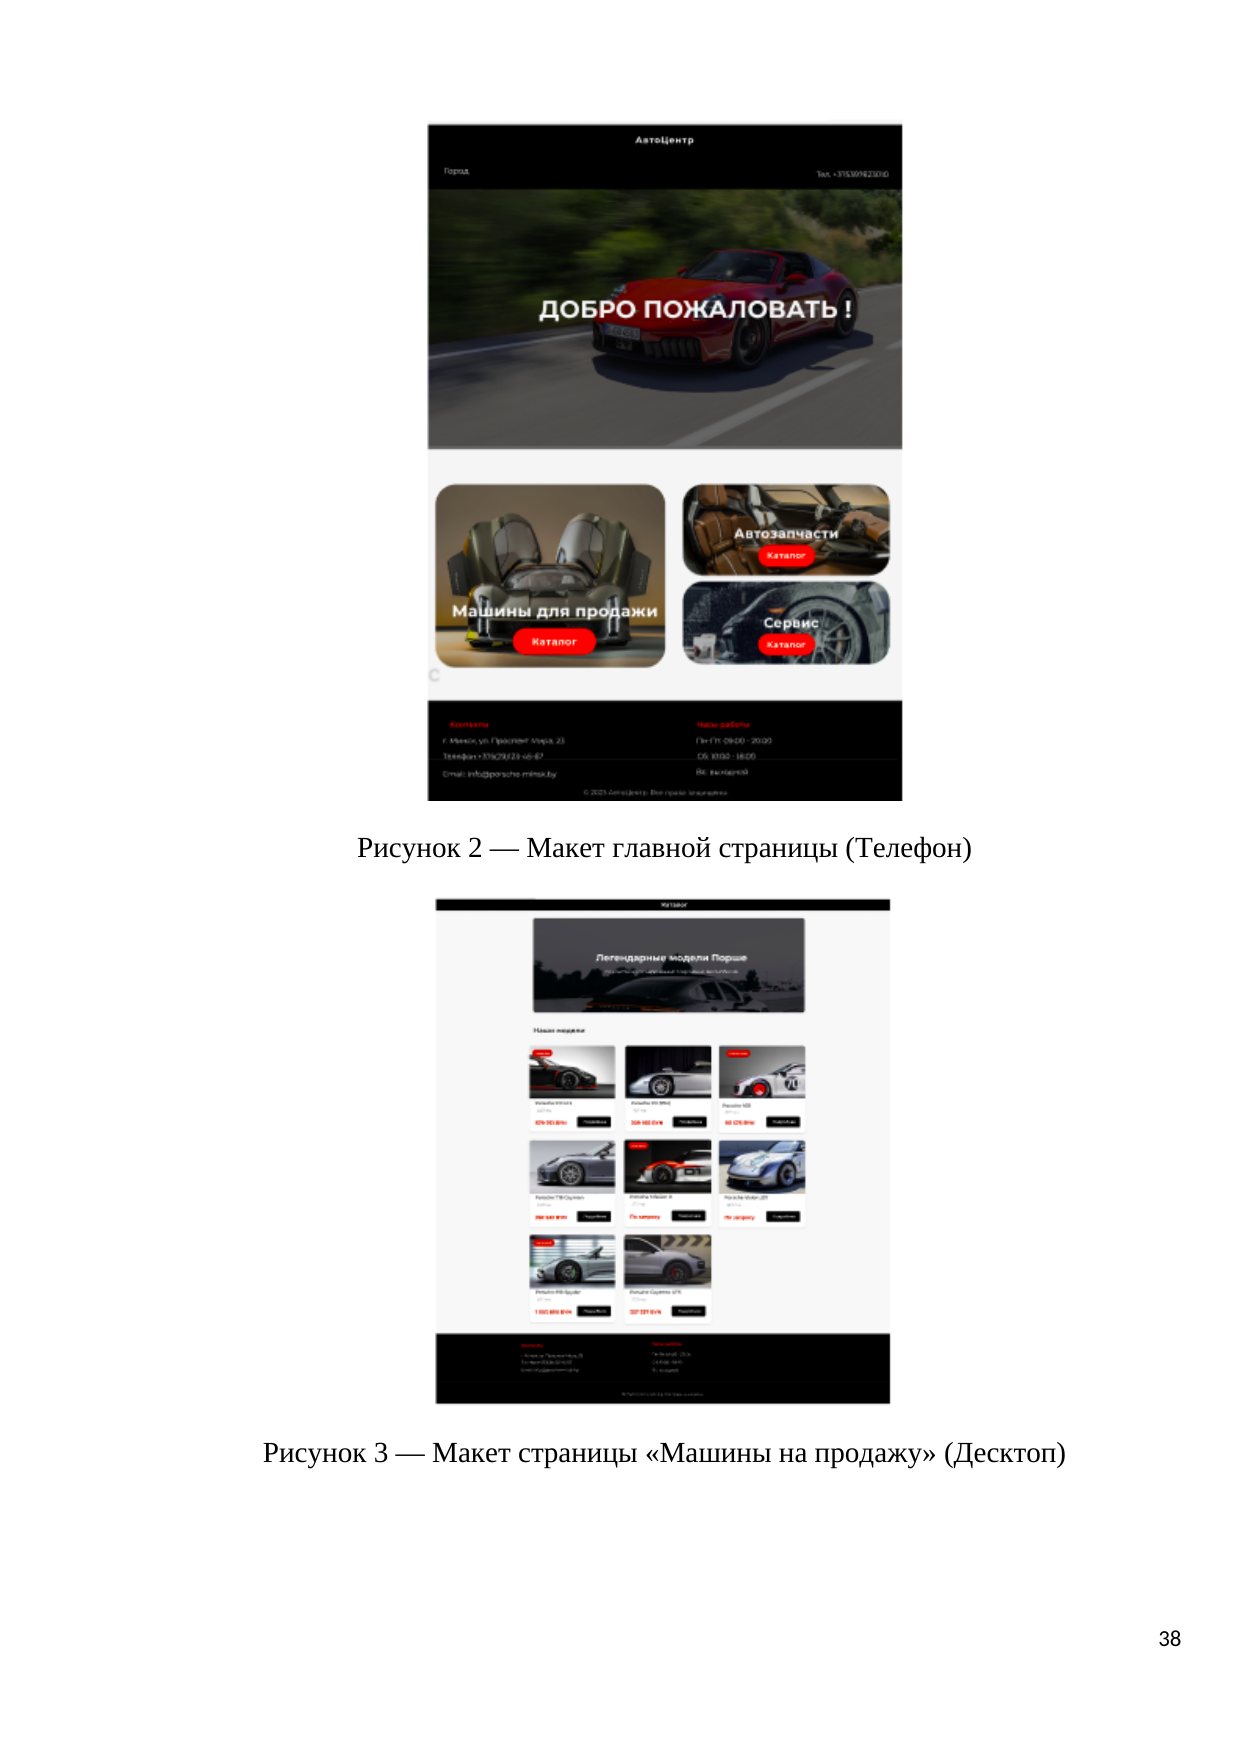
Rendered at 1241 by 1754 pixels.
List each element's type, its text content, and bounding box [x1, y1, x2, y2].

text Рисунок 3 — Макет страницы «Машины на продажу» (Десктоп) [148, 1435, 1181, 1469]
text Рисунок 2 — Макет главной страницы (Телефон) [148, 830, 1181, 863]
picture [426, 118, 903, 801]
picture [434, 892, 895, 1407]
